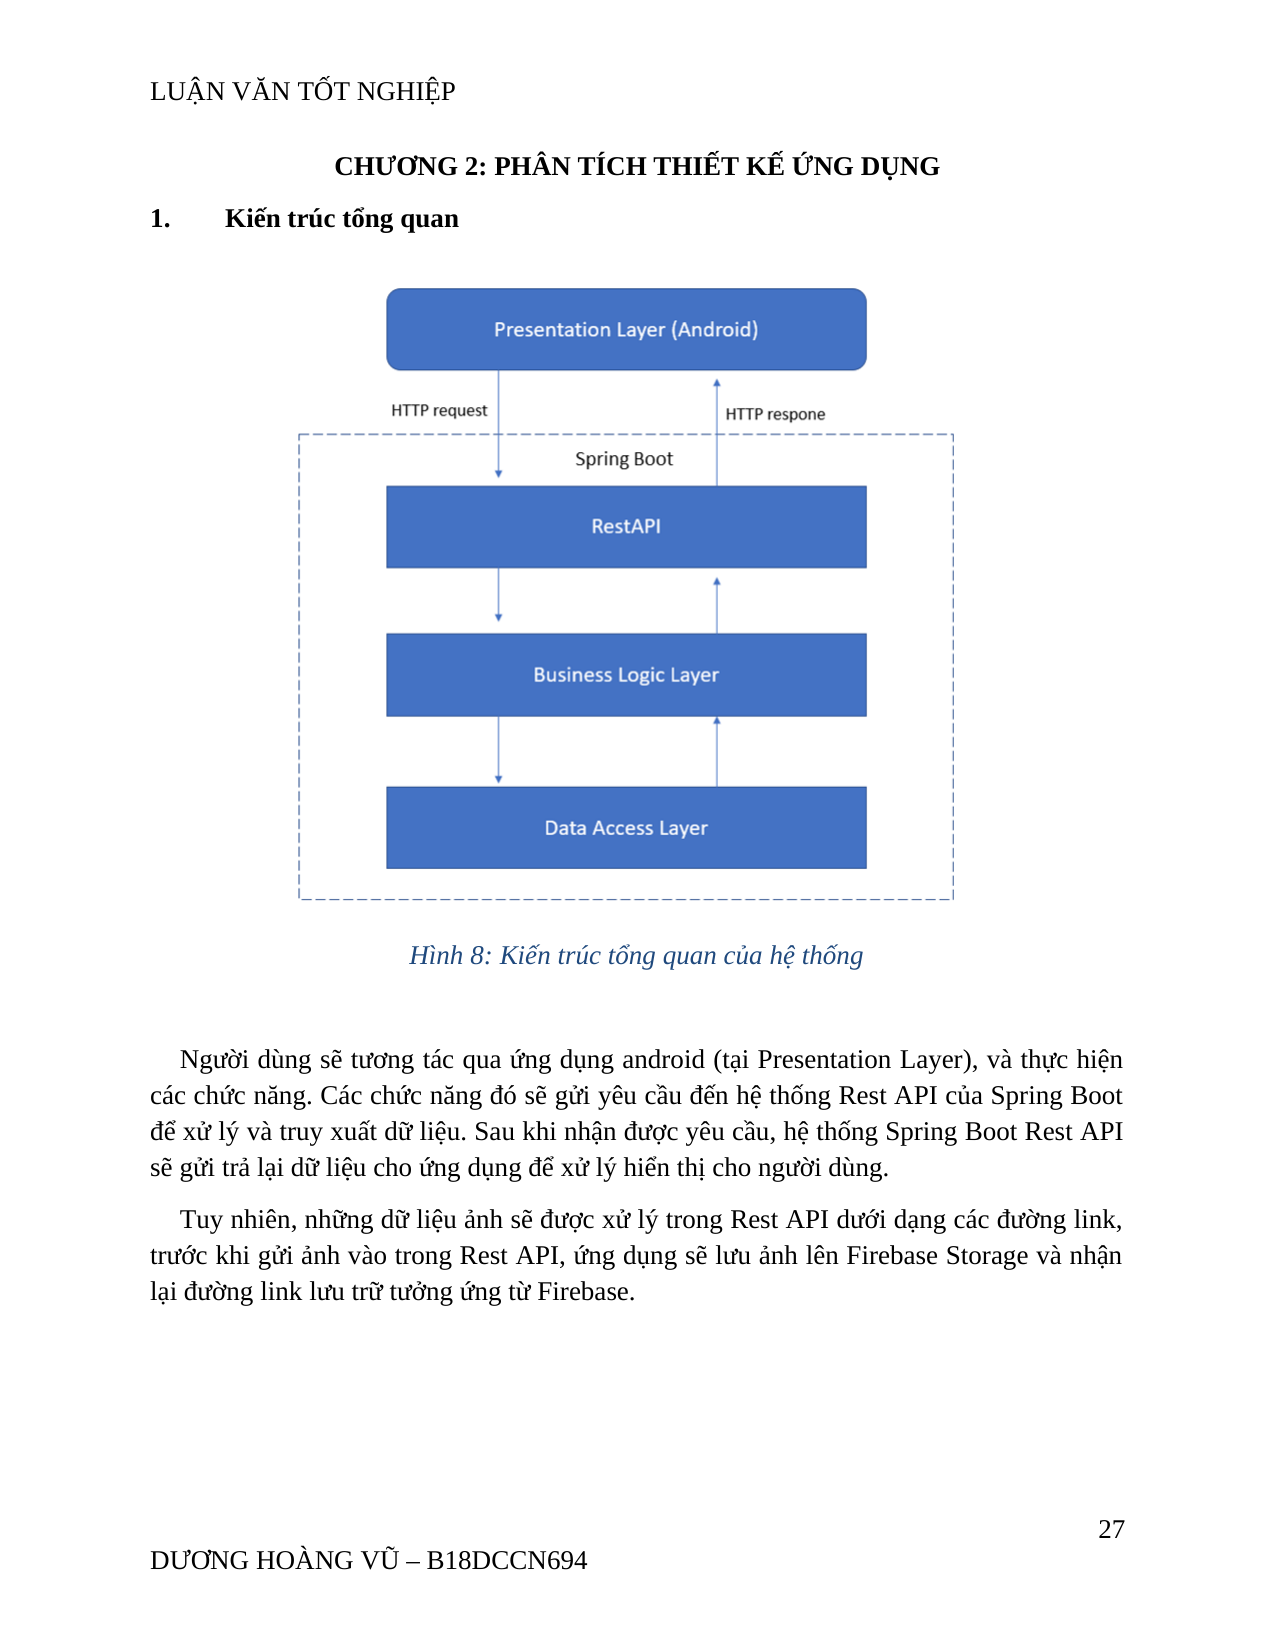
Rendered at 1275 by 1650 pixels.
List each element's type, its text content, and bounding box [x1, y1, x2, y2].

text Người dùng sẽ tương tác qua ứng dụng android (tại Presentation Layer), và thực hiện các chức năng. Các chức năng đó sẽ gửi yêu cầu đến hệ thống Rest API của Spring Boot để xử lý và truy xuất dữ liệu. Sau khi nhận được yêu cầu, hệ thống Spring Boot Rest API sẽ gửi trả lại dữ liệu cho ứng dụng để xử lý hiển thị cho người dùng. [150, 1044, 1125, 1182]
text Tuy nhiên, những dữ liệu ảnh sẽ được xử lý trong Rest API dưới dạng các đường link, trước khi gửi ảnh vào trong Rest API, ứng dụng sẽ lưu ảnh lên Firebase Storage và nhận lại đường link lưu trữ tưởng ứng từ Firebase. [150, 1203, 1125, 1306]
picture [223, 258, 1052, 918]
list Kiến trúc tổng quan [150, 202, 1125, 233]
text Hình 8: Kiến trúc tổng quan của hệ thống [150, 939, 1125, 970]
text CHƯƠNG 2: PHÂN TÍCH THIẾT KẾ ỨNG DỤNG [150, 150, 1125, 181]
